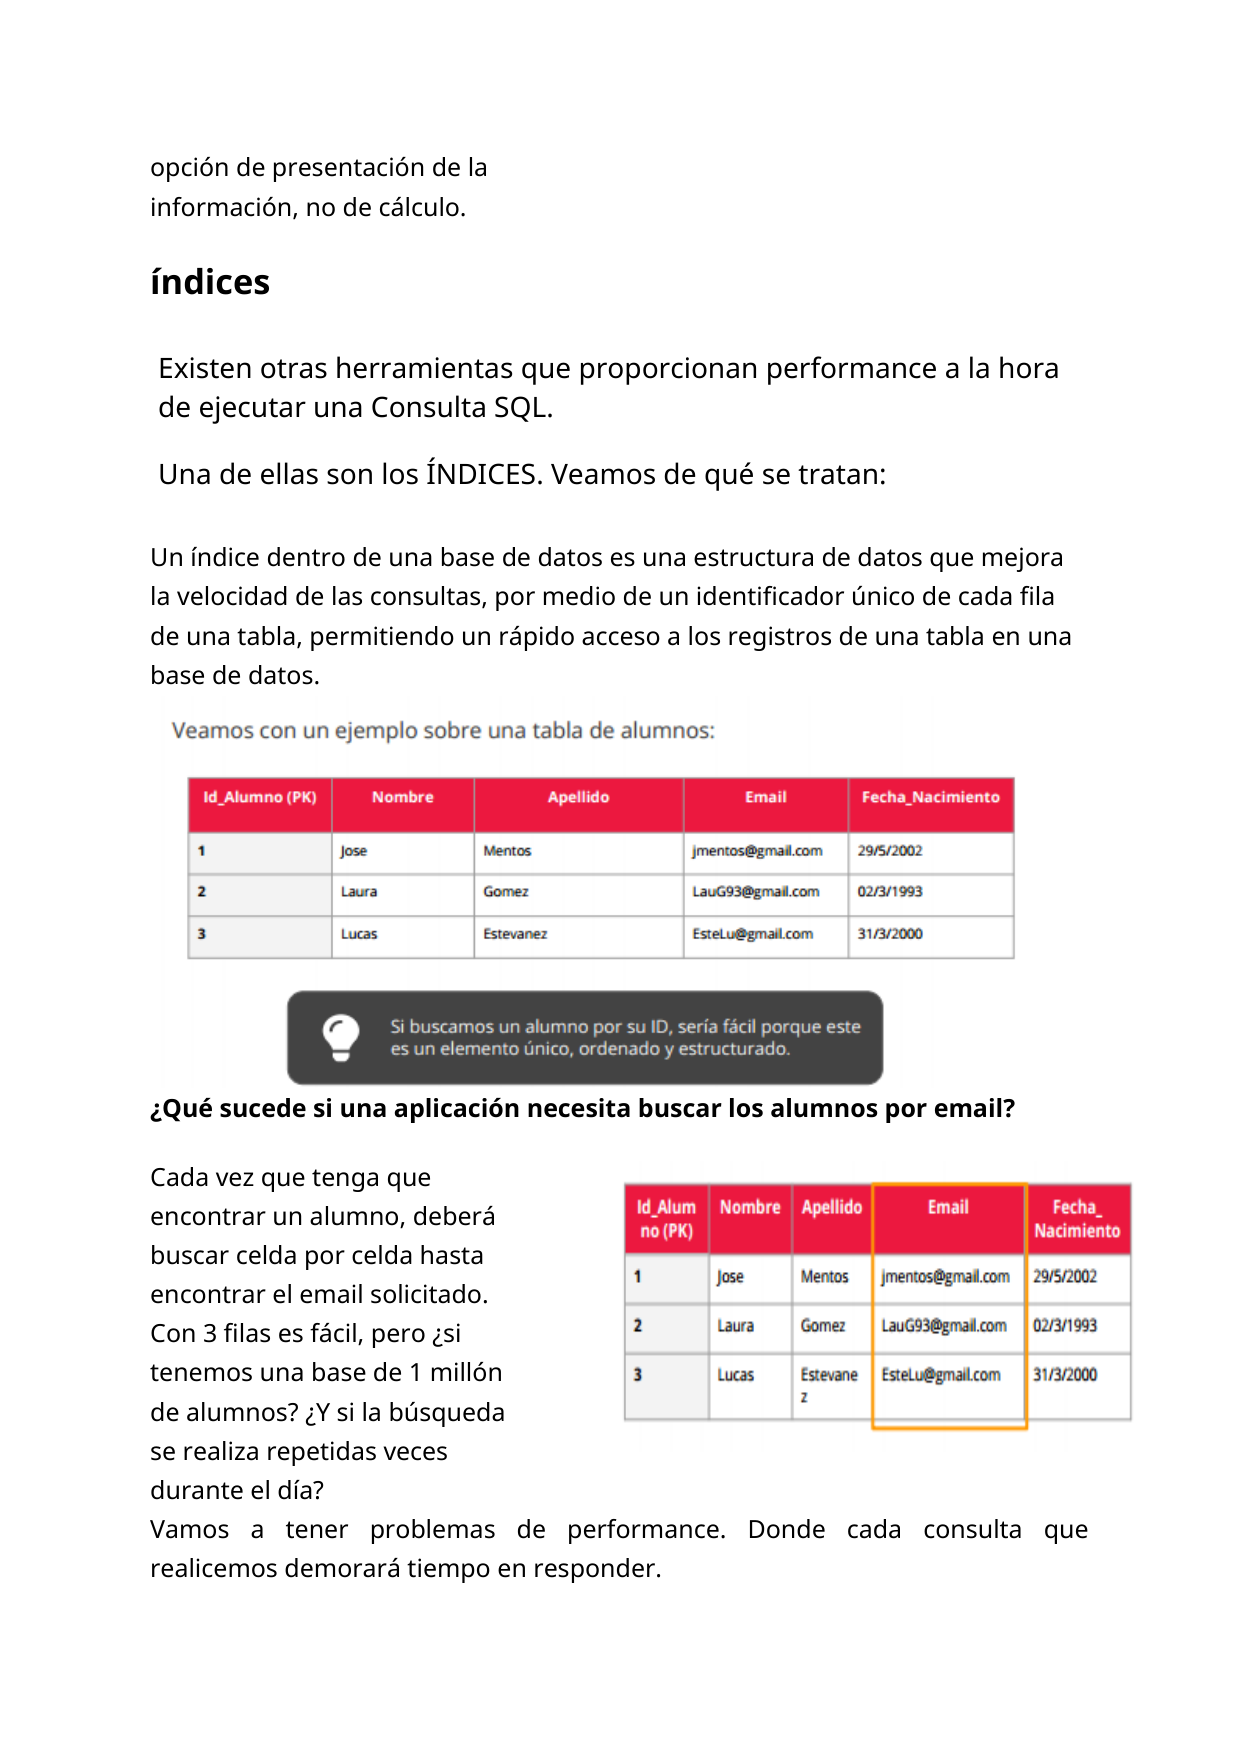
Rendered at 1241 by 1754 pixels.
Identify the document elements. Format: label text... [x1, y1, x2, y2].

text de alumnos? ¿Y si la búsqueda [150, 1394, 592, 1428]
text información, no de cálculo. [150, 189, 1090, 253]
text Una de ellas son los ÍNDICES. Veamos de qué se tratan: [158, 454, 1090, 493]
text Existen otras herramientas que proporcionan performance a la hora de ejecutar una Consulta SQL. [158, 349, 1090, 425]
picture [592, 1161, 1158, 1452]
text durante el día? [150, 1472, 1090, 1507]
text se realiza repetidas veces [150, 1433, 1090, 1467]
text Vamos a tener problemas de performance. Donde cada consulta que realicemos demorará tiempo en responder. [150, 1512, 1090, 1585]
subtitle índices [150, 257, 1090, 304]
text Cada vez que tenga que [150, 1159, 1090, 1193]
text Un índice dentro de una base de datos es una estructura de datos que mejora la velocidad de las consultas, por medio de un identificador único de cada fila de una tabla, permitiendo un rápido acceso a los registros de una tabla en una base de datos. [150, 540, 1090, 691]
text encontrar un alumno, deberá [150, 1198, 592, 1232]
text tenemos una base de 1 millón [150, 1355, 592, 1389]
text opción de presentación de la [150, 150, 1090, 184]
text buscar celda por celda hasta [150, 1237, 592, 1272]
text ¿Qué sucede si una aplicación necesita buscar los alumnos por email? [150, 1091, 1090, 1155]
text Con 3 filas es fácil, pero ¿si [150, 1316, 592, 1350]
text encontrar el email solicitado. [150, 1277, 592, 1311]
picture [150, 696, 1037, 1088]
